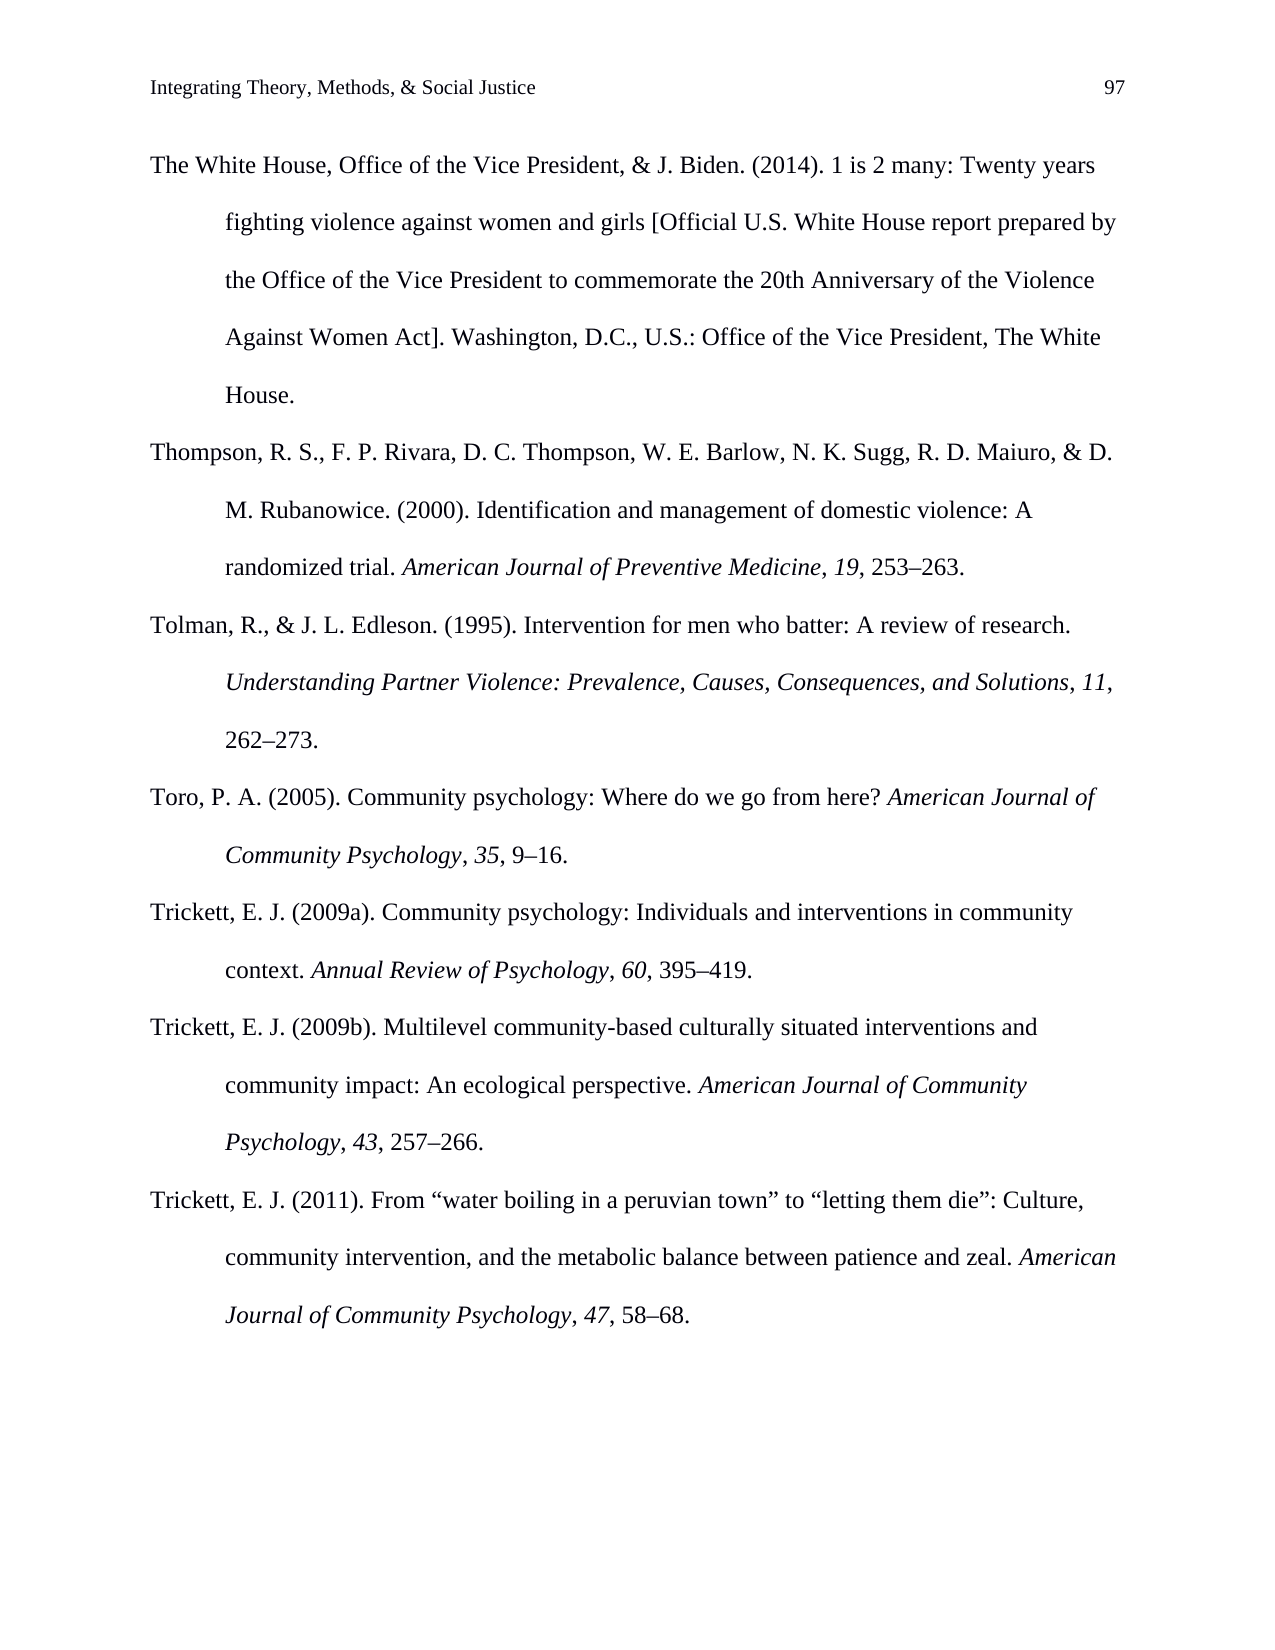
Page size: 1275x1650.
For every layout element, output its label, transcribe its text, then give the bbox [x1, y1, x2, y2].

text Trickett, E. J. (2009b). Multilevel community-based culturally situated interventions and community impact: An ecological perspective. American Journal of Community Psychology, 43, 257–266. [150, 1012, 1125, 1156]
text Tolman, R., & J. L. Edleson. (1995). Intervention for men who batter: A review of research. Understanding Partner Violence: Prevalence, Causes, Consequences, and Solutions, 11, 262–273. [150, 610, 1125, 754]
text Thompson, R. S., F. P. Rivara, D. C. Thompson, W. E. Barlow, N. K. Sugg, R. D. Maiuro, & D. M. Rubanowice. (2000). Identification and management of domestic violence: A randomized trial. American Journal of Preventive Medicine, 19, 253–263. [150, 437, 1125, 581]
text Trickett, E. J. (2009a). Community psychology: Individuals and interventions in community context. Annual Review of Psychology, 60, 395–419. [150, 897, 1125, 984]
text The White House, Office of the Vice President, & J. Biden. (2014). 1 is 2 many: Twenty years fighting violence against women and girls [Official U.S. White House report prepared by the Office of the Vice President to commemorate the 20th Anniversary of the Violence Against Women Act]. Washington, D.C., U.S.: Office of the Vice President, The White House. [150, 150, 1125, 409]
text Trickett, E. J. (2011). From “water boiling in a peruvian town” to “letting them die”: Culture, community intervention, and the metabolic balance between patience and zeal. American Journal of Community Psychology, 47, 58–68. [150, 1185, 1125, 1329]
text Toro, P. A. (2005). Community psychology: Where do we go from here? American Journal of Community Psychology, 35, 9–16. [150, 782, 1125, 869]
